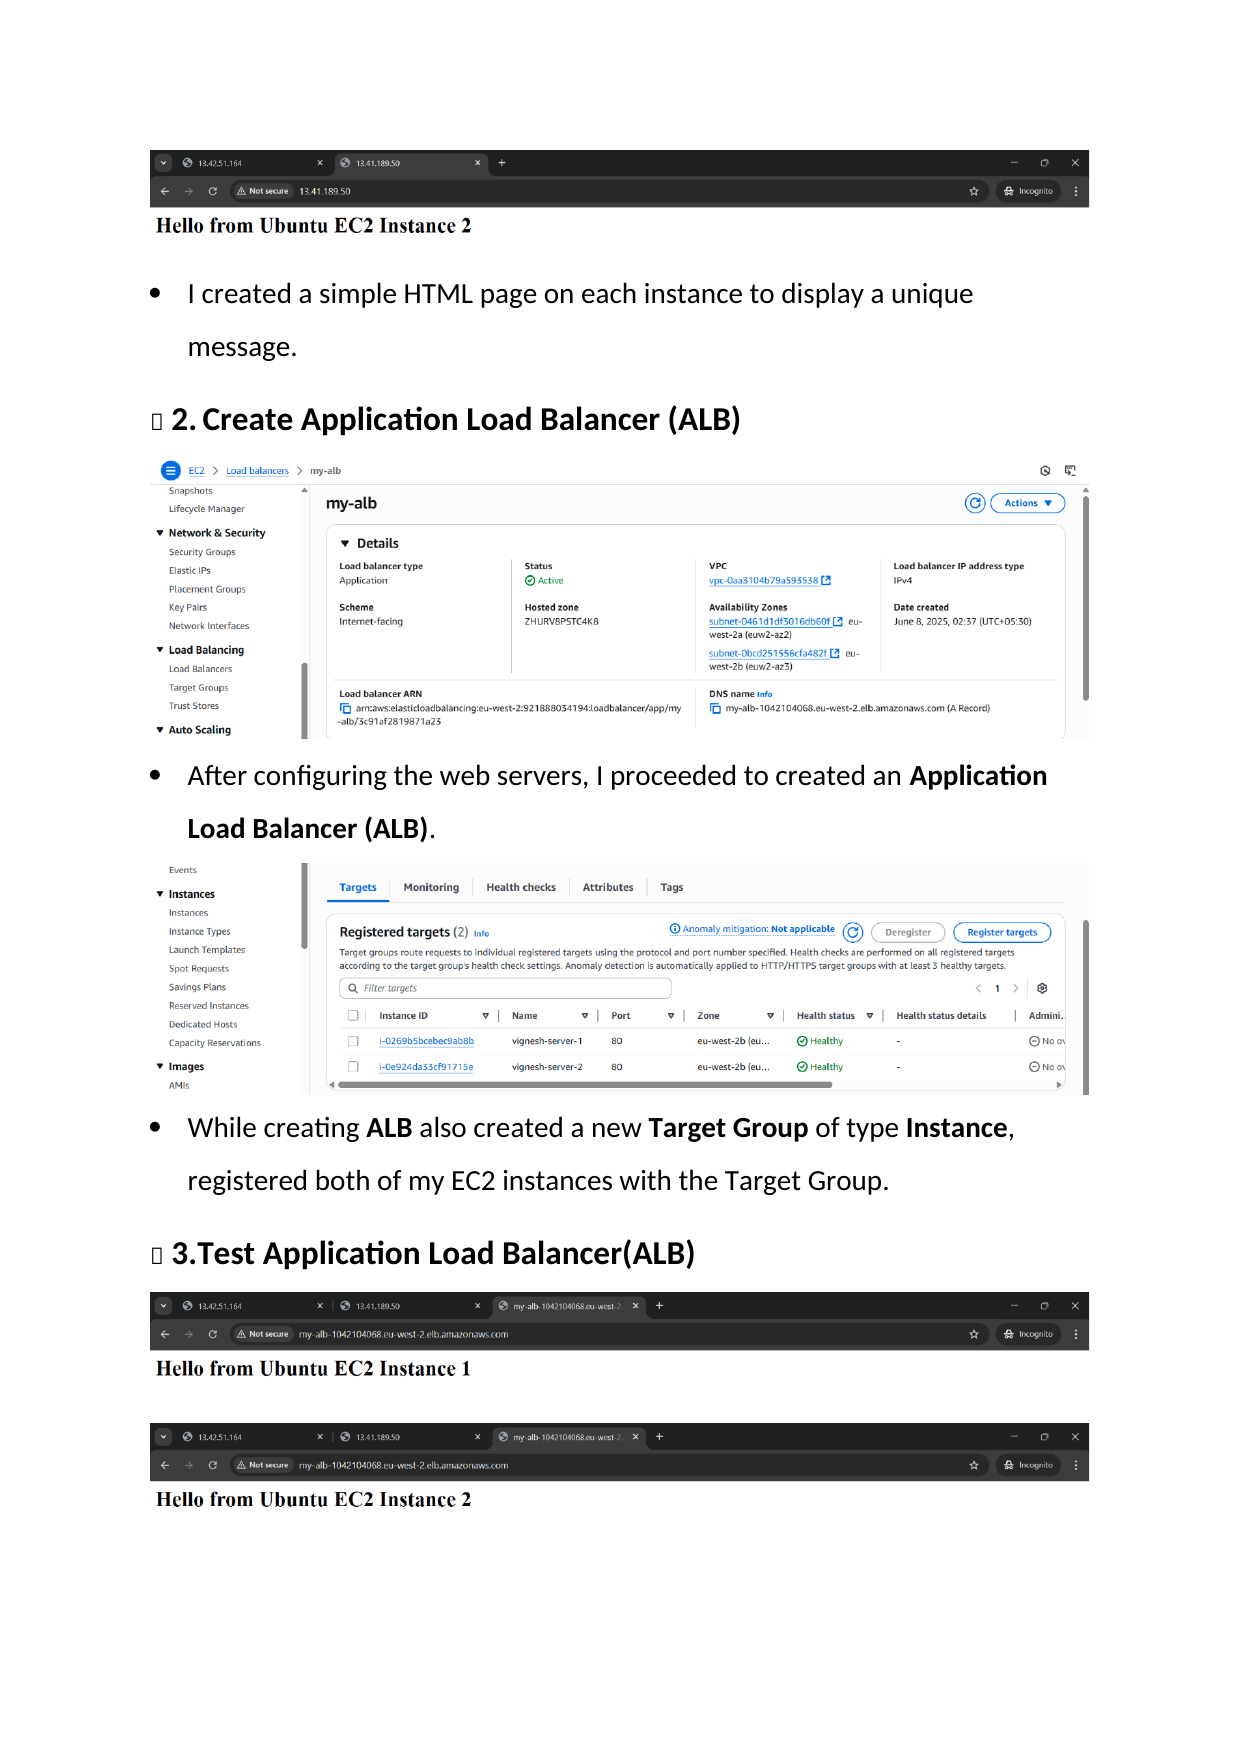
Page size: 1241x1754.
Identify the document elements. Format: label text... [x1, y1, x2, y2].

picture [150, 1292, 1090, 1410]
picture [150, 863, 1089, 1095]
picture [150, 150, 1090, 261]
text ✅ 3.Test Application Load Balancer(ALB) [150, 1232, 1090, 1273]
list After configuring the web servers, I proceeded to created an Application Load Balancer (ALB). [150, 757, 1090, 846]
list While creating ALB also created a new Target Group of type Instance, registered both of my EC2 instances with the Target Group. [150, 1109, 1090, 1198]
picture [150, 1423, 1090, 1532]
text ✅ 2. Create Application Load Balancer (ALB) [150, 398, 1090, 439]
picture [150, 458, 1090, 739]
list I created a simple HTML page on each instance to display a unique message. [150, 275, 1090, 364]
